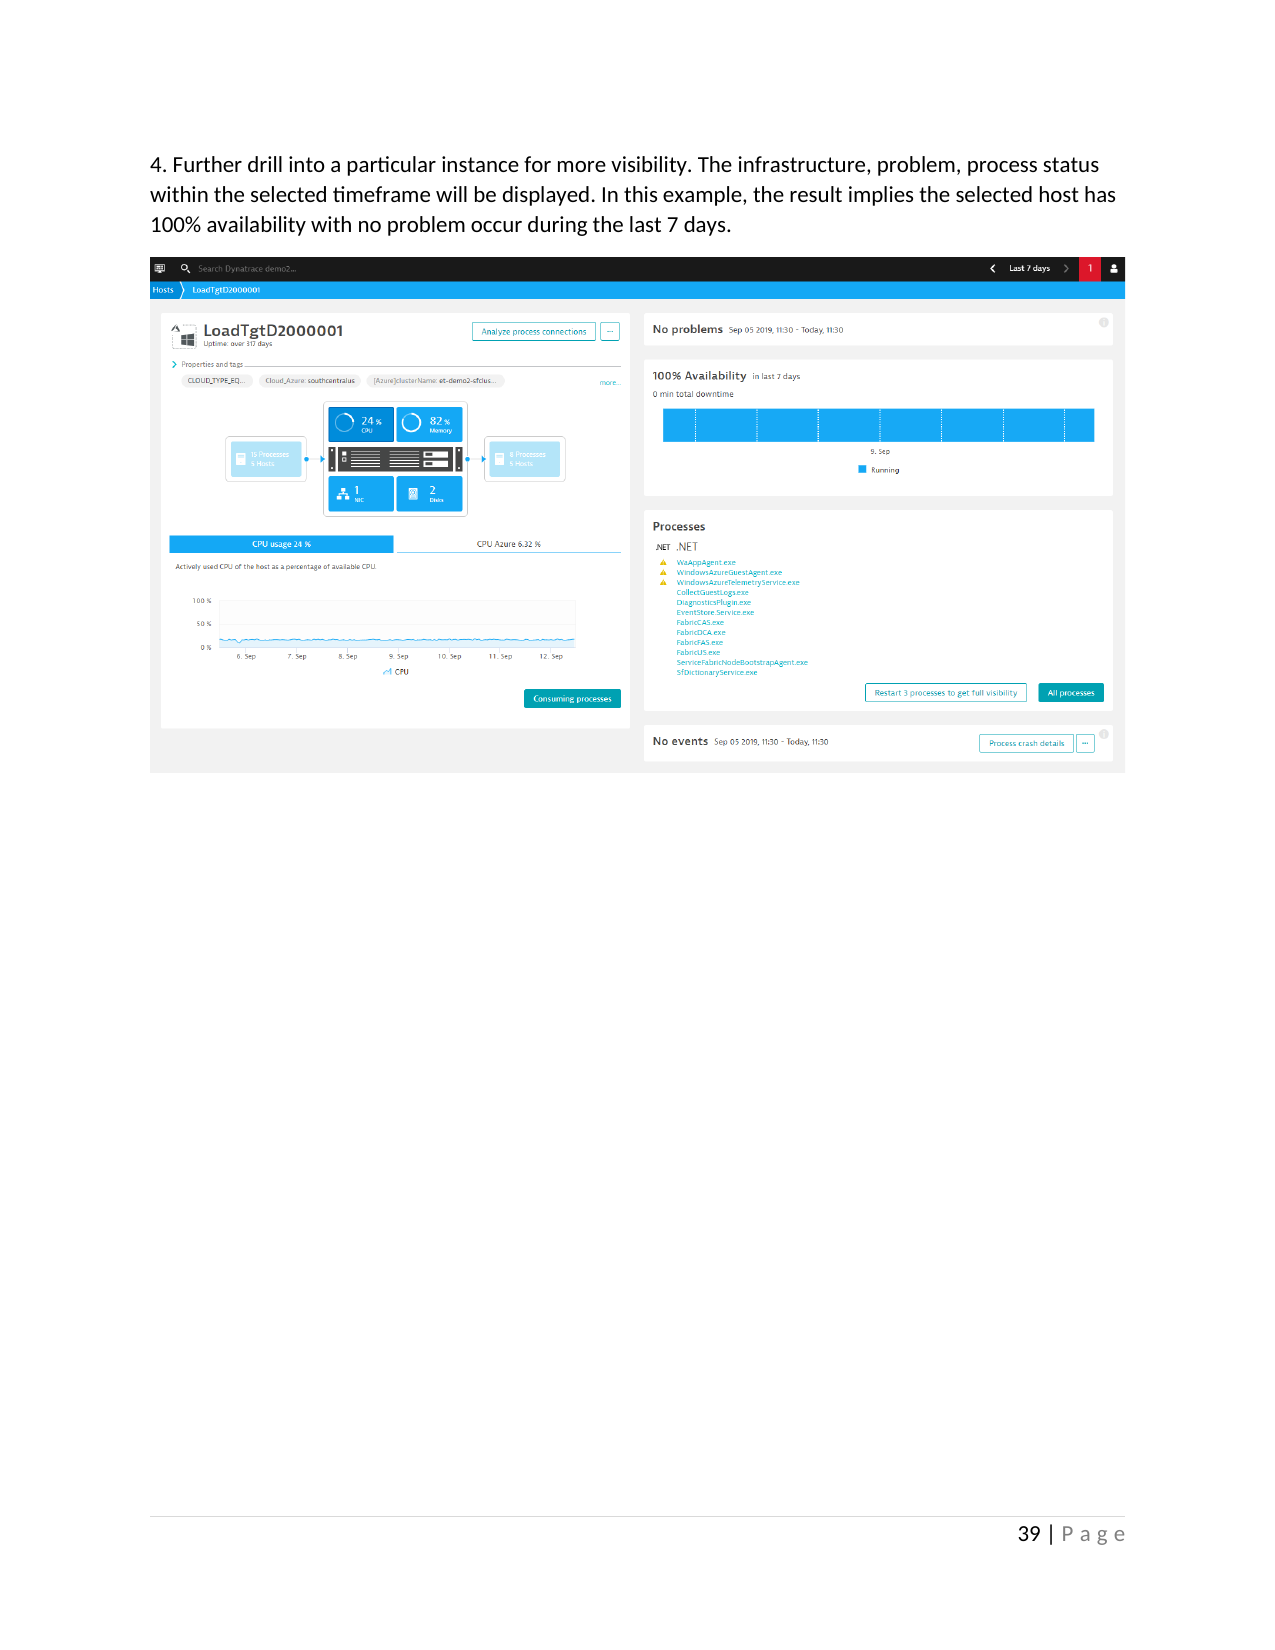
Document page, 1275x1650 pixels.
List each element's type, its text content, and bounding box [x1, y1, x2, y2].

text 4. Further drill into a particular instance for more visibility. The infrastructure, problem, process status within the selected timeframe will be displayed. In this example, the result implies the selected host has 100% availability with no problem occur during the last 7 days. [150, 150, 1125, 238]
picture [150, 257, 1125, 773]
